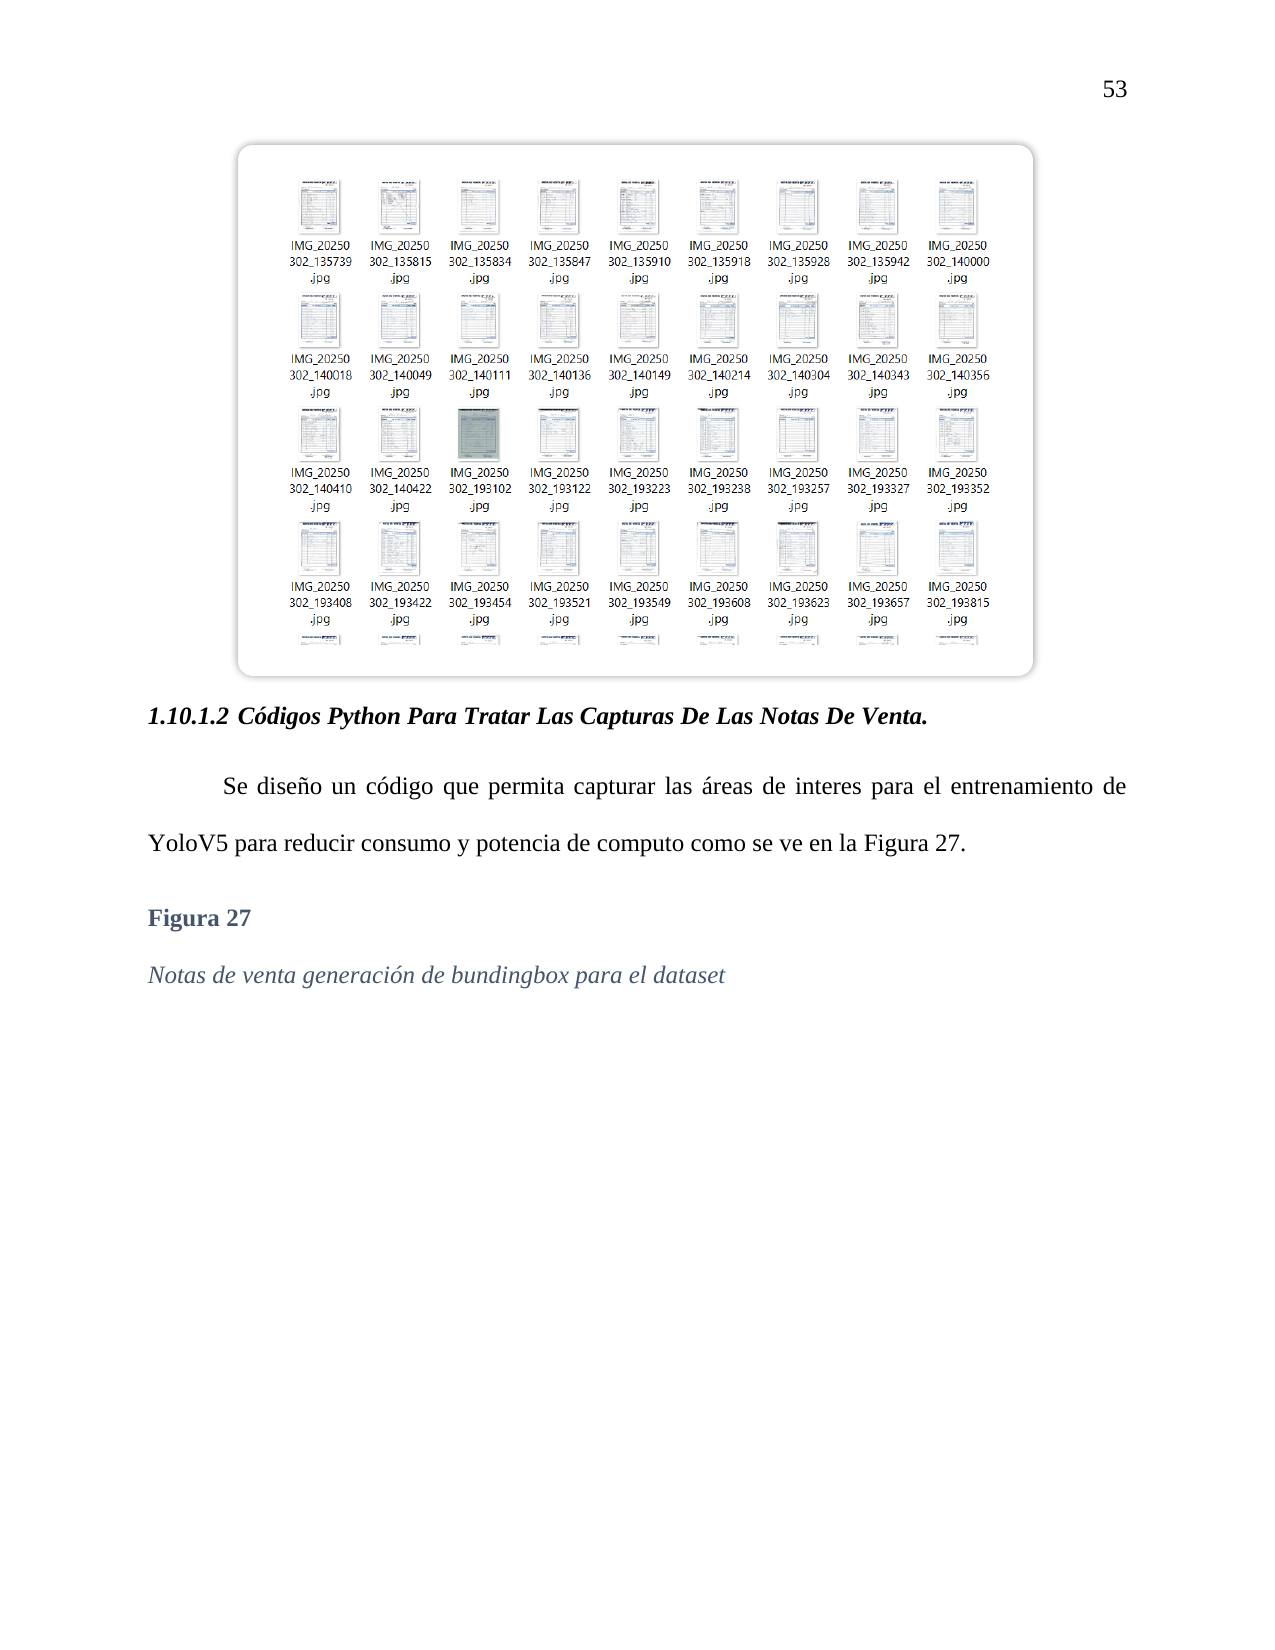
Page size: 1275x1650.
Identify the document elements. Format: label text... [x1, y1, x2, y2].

text Se diseño un código que permita capturar las áreas de interes para el entrenamiento de YoloV5 para reducir consumo y potencia de computo como se ve en la Figura 27. [148, 771, 1127, 857]
text Figura 27 Notas de venta generación de bundingbox para el dataset [148, 903, 1127, 989]
subtitle Códigos Python Para Tratar Las Capturas De Las Notas De Venta. [148, 701, 1127, 730]
picture [269, 176, 1002, 645]
